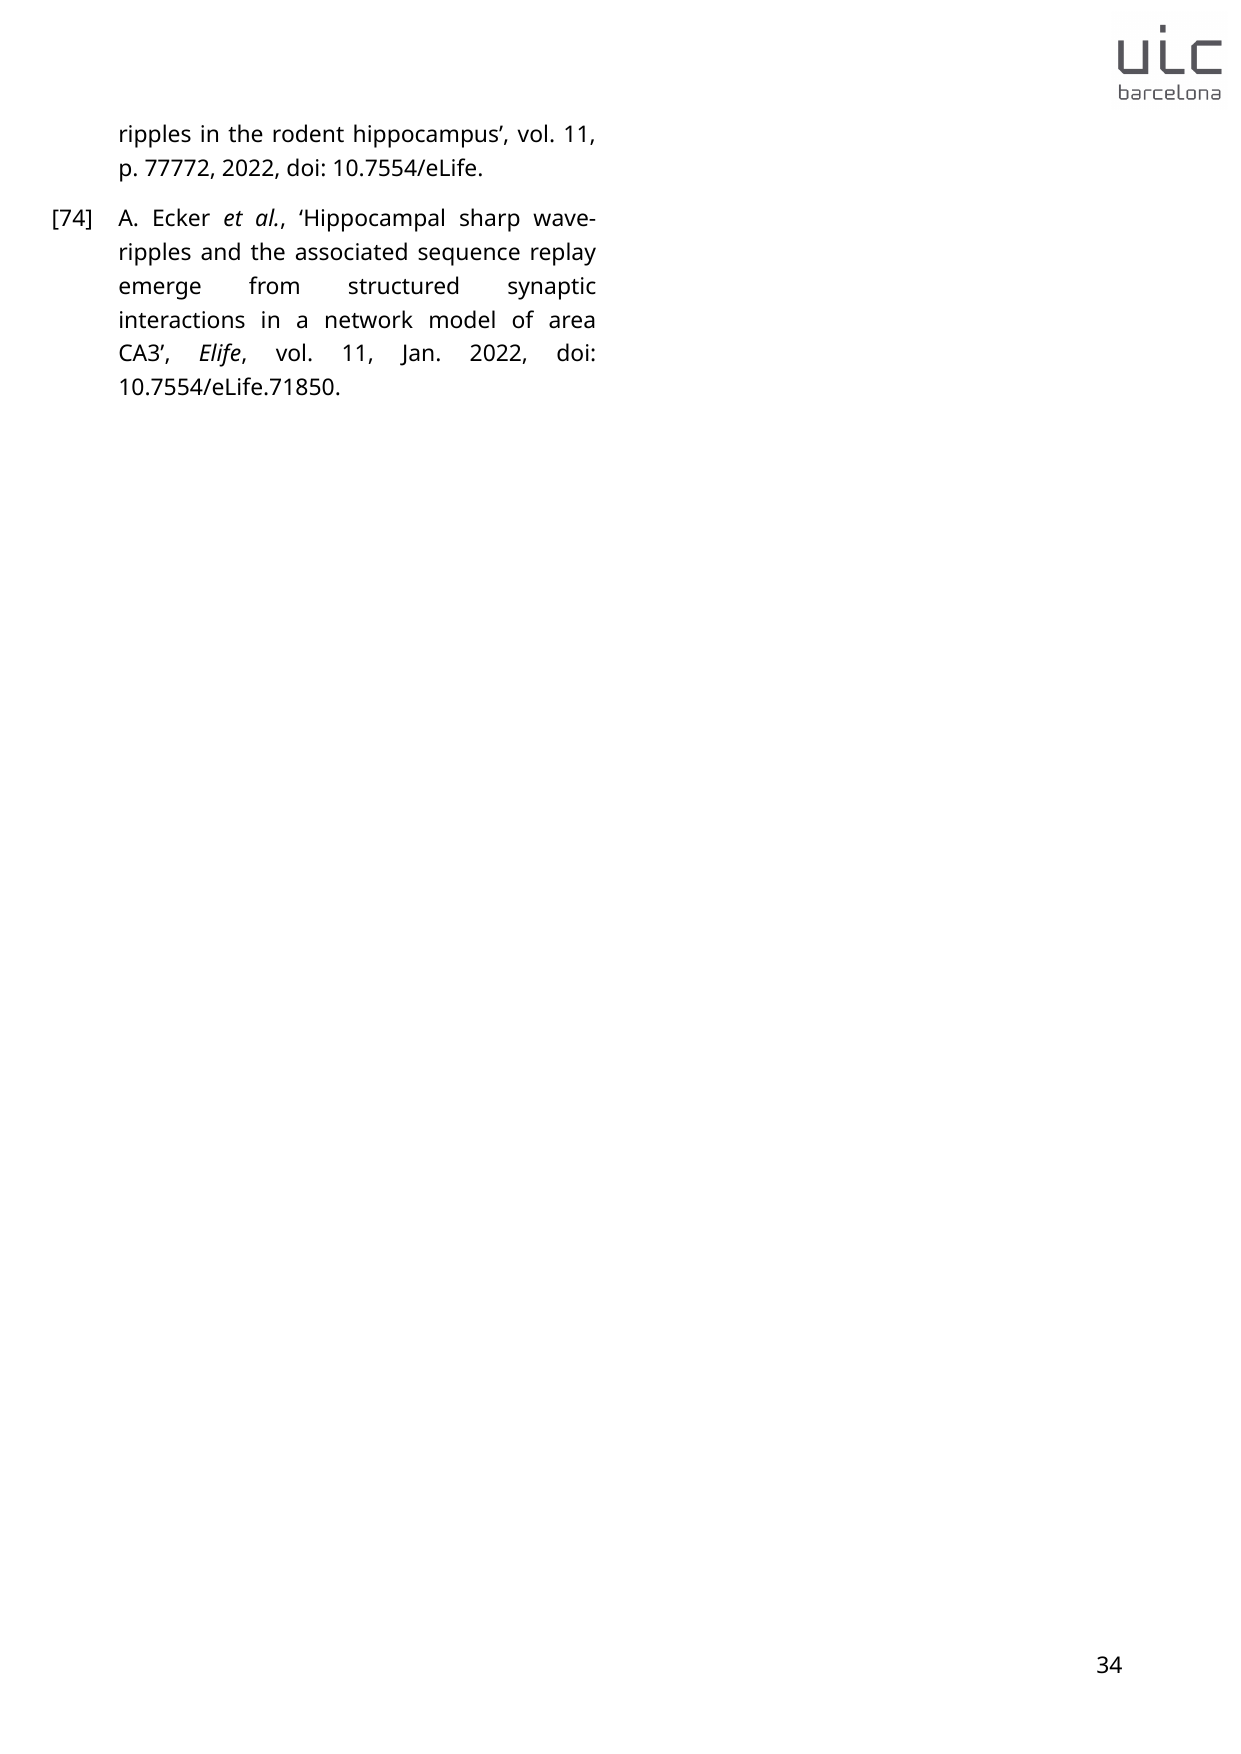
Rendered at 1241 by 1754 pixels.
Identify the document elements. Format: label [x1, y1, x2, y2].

picture [1110, 11, 1229, 110]
